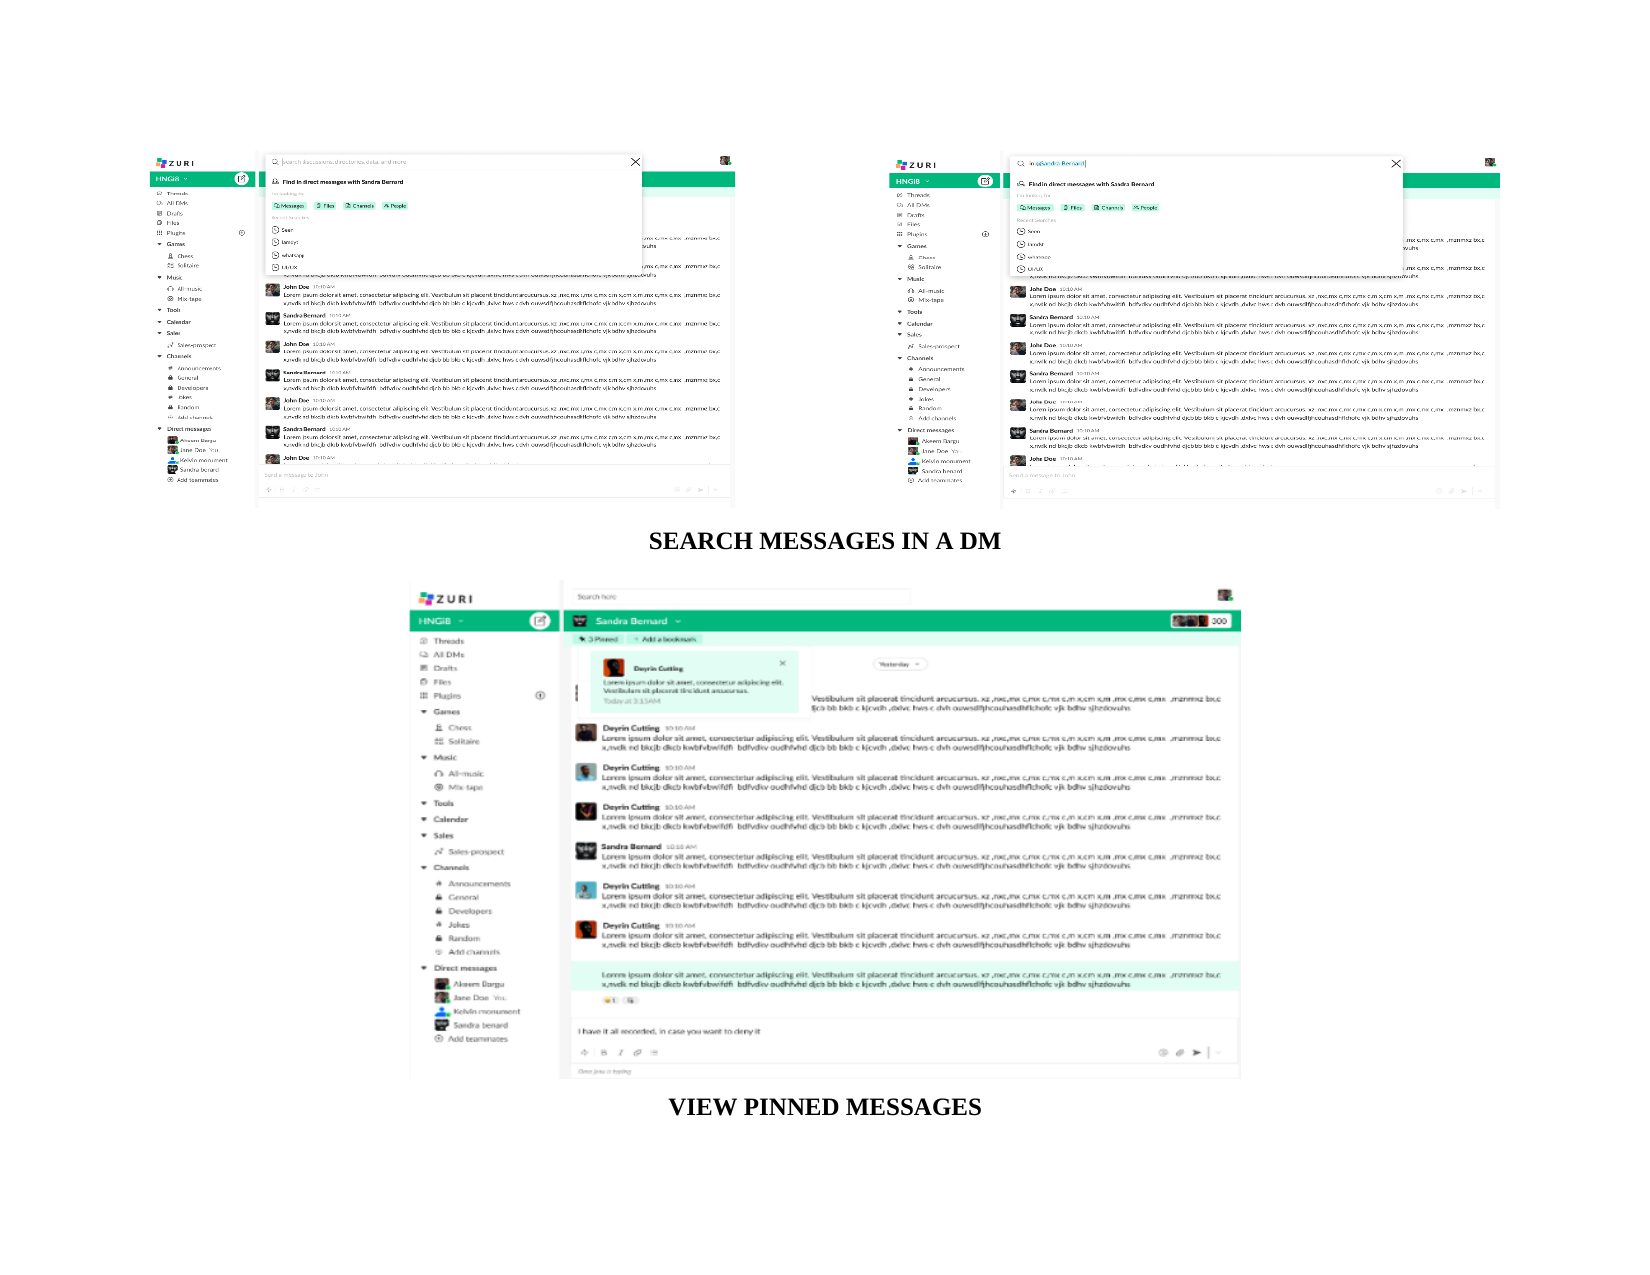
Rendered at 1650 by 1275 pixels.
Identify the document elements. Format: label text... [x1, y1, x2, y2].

picture [409, 580, 1241, 1079]
text VIEW PINNED MESSAGES [150, 1092, 1500, 1121]
picture [889, 151, 1500, 509]
text SEARCH MESSAGES IN A DM [150, 526, 1500, 555]
picture [149, 150, 736, 508]
